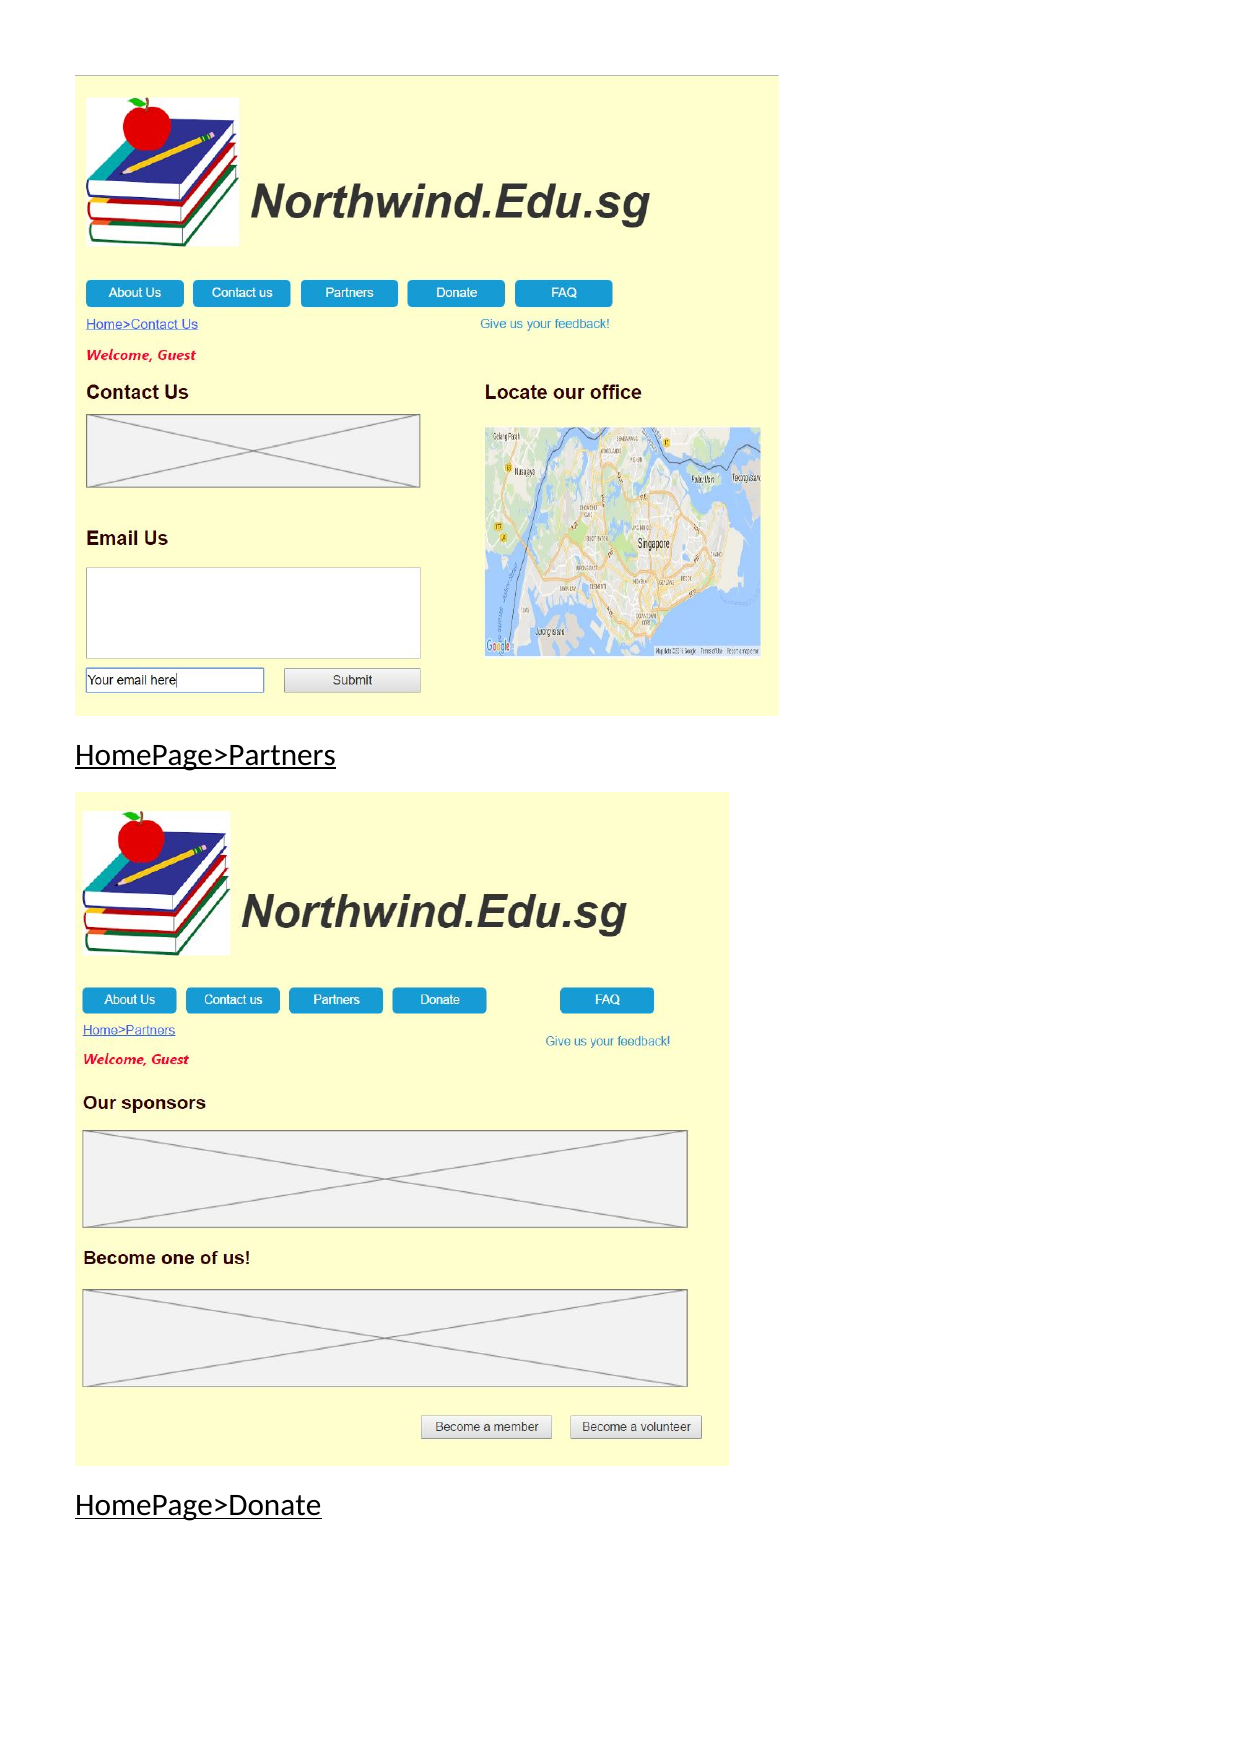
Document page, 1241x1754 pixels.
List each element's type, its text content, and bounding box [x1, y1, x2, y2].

text HomePage>Donate [75, 1485, 1165, 1523]
picture [75, 75, 779, 716]
picture [75, 792, 729, 1466]
text HomePage>Partners [75, 734, 1165, 773]
